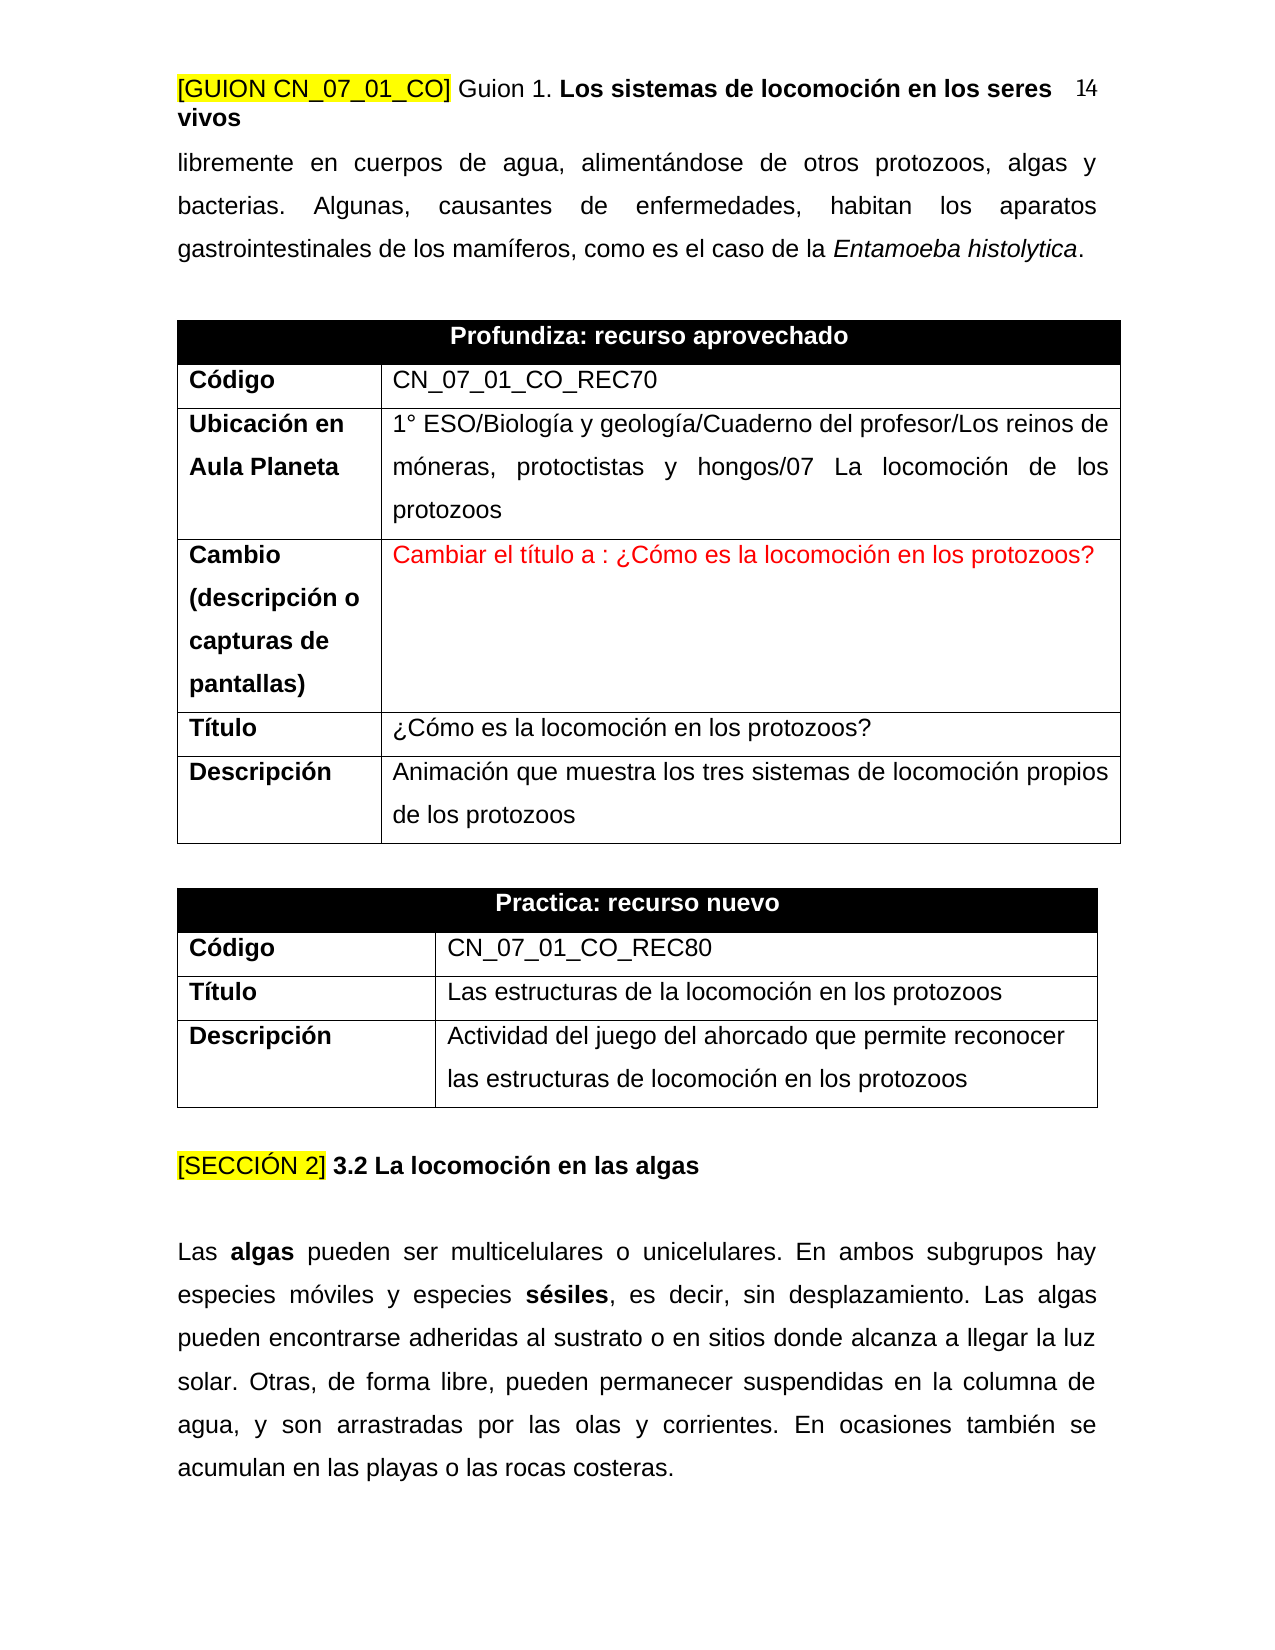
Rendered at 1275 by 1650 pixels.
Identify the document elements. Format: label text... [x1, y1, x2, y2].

table_cell ¿Cómo es la locomoción en los protozoos? [382, 713, 1120, 756]
table_cell Título [178, 977, 435, 1019]
table_cell Animación que muestra los tres sistemas de locomoción propios de los protozoos [382, 757, 1120, 843]
table_cell Título [178, 713, 381, 756]
table_cell Descripción [178, 1021, 435, 1107]
text [SECCIÓN 2] 3.2 La locomoción en las algas [326, 1151, 1098, 1180]
table_cell Las estructuras de la locomoción en los protozoos [436, 977, 1097, 1019]
table_cell Código [178, 365, 381, 408]
table_header Profundiza: recurso aprovechado [178, 321, 1120, 364]
table_cell Cambio (descripción o capturas de pantallas) [178, 540, 381, 712]
text Las algas pueden ser multicelulares o unicelulares. En ambos subgrupos hay especies móviles y especies sésiles, es decir, sin desplazamiento. Las algas pueden encontrarse adheridas al sustrato o en sitios donde alcanza a llegar la luz solar. Otras, de forma libre, pueden permanecer suspendidas en la columna de agua, y son arrastradas por las olas y corrientes. En ocasiones también se acumulan en las playas o las rocas costeras. [177, 1237, 1098, 1482]
table_cell Cambiar el título a : ¿Cómo es la locomoción en los protozoos? [382, 540, 1120, 712]
table_cell 1° ESO/Biología y geología/Cuaderno del profesor/Los reinos de móneras, protoctistas y hongos/07 La locomoción de los protozoos [382, 409, 1120, 538]
table_cell Ubicación en Aula Planeta [178, 409, 381, 538]
table_cell Descripción [178, 757, 381, 843]
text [177, 148, 1098, 263]
table_cell CN_07_01_CO_REC70 [382, 365, 1120, 408]
table_cell Código [178, 933, 435, 976]
table_cell Actividad del juego del ahorcado que permite reconocer las estructuras de locomoción en los protozoos [436, 1021, 1097, 1107]
table_cell CN_07_01_CO_REC80 [436, 933, 1097, 976]
table_header Practica: recurso nuevo [178, 889, 1097, 931]
